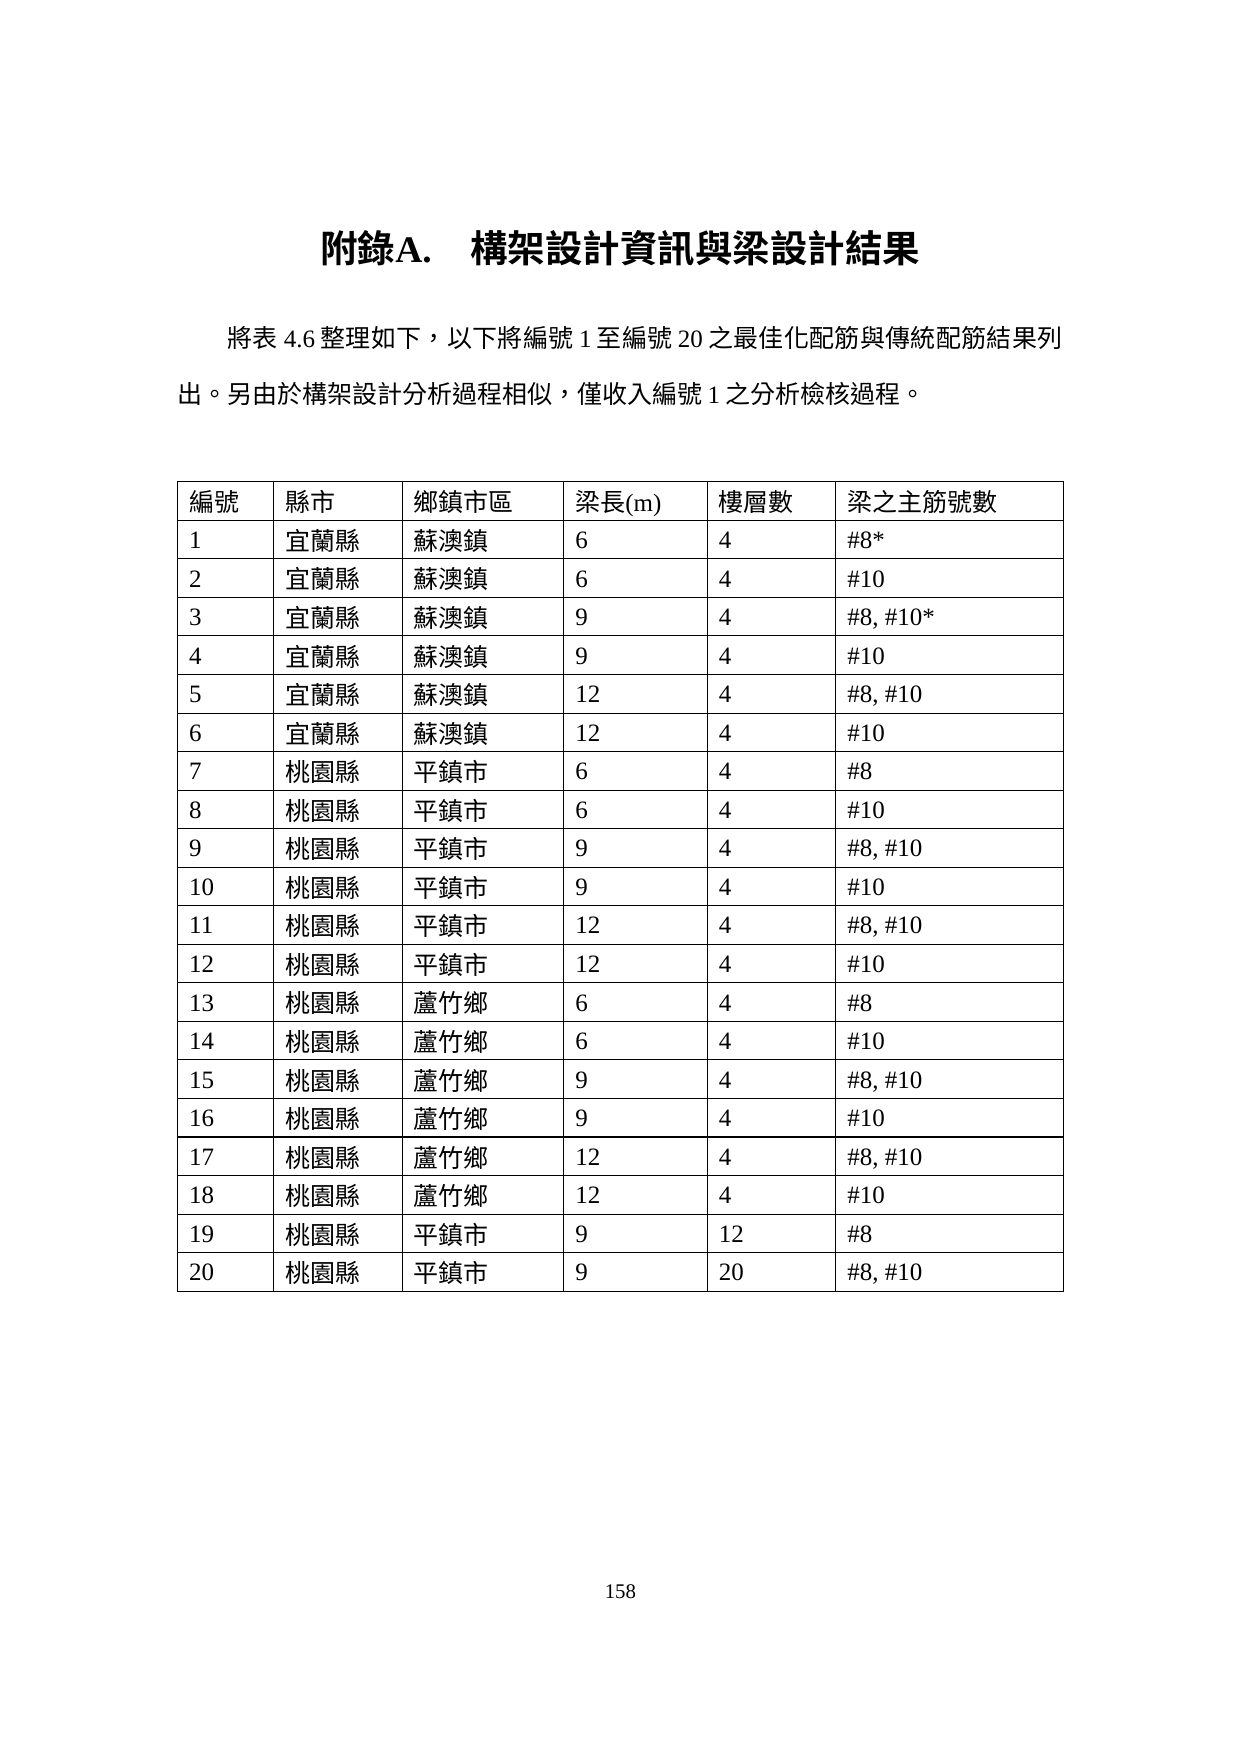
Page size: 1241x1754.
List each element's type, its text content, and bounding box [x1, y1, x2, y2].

table_cell #8, #10 [836, 829, 1063, 867]
table_cell #8* [836, 521, 1063, 558]
table_cell 4 [708, 829, 835, 867]
table_cell #8, #10 [836, 906, 1063, 944]
table_cell #10 [836, 1176, 1063, 1213]
table_cell #10 [836, 945, 1063, 982]
table_cell 平鎮市 [403, 752, 563, 789]
table_cell 6 [564, 559, 707, 597]
table_cell 桃園縣 [274, 983, 402, 1021]
table_cell 18 [178, 1176, 273, 1213]
table_cell 桃園縣 [274, 1060, 402, 1098]
table_cell #8 [836, 1215, 1063, 1252]
table_cell 4 [708, 521, 835, 558]
table_cell 4 [708, 636, 835, 674]
table_cell 6 [178, 714, 273, 751]
table_cell 桃園縣 [274, 1253, 402, 1291]
table_cell 12 [564, 714, 707, 751]
table_header 縣市 [274, 482, 402, 520]
table_cell #10 [836, 714, 1063, 751]
table_cell 蘇澳鎮 [403, 714, 563, 751]
table_cell 2 [178, 559, 273, 597]
table_cell 12 [564, 675, 707, 712]
title 構架設計資訊與梁設計結果 [177, 209, 1063, 284]
table_cell 桃園縣 [274, 1176, 402, 1213]
table_cell 蘆竹鄉 [403, 1060, 563, 1098]
table_cell 4 [708, 906, 835, 944]
table_header 梁長(m) [564, 482, 707, 520]
table_cell 宜蘭縣 [274, 714, 402, 751]
table_cell 平鎮市 [403, 791, 563, 828]
table_cell #8, #10 [836, 675, 1063, 712]
table_cell #8, #10 [836, 1138, 1063, 1175]
table_cell 4 [708, 559, 835, 597]
table_cell 宜蘭縣 [274, 636, 402, 674]
table_cell 蘆竹鄉 [403, 1138, 563, 1175]
table_cell #10 [836, 791, 1063, 828]
table_cell 4 [708, 752, 835, 789]
table_cell 平鎮市 [403, 945, 563, 982]
table_cell 桃園縣 [274, 868, 402, 905]
table_cell 蘆竹鄉 [403, 983, 563, 1021]
table_cell 4 [708, 1099, 835, 1136]
table_cell #10 [836, 868, 1063, 905]
table_cell 桃園縣 [274, 1022, 402, 1059]
table_cell 14 [178, 1022, 273, 1059]
table_cell 平鎮市 [403, 868, 563, 905]
table_cell 桃園縣 [274, 1138, 402, 1175]
table_cell 13 [178, 983, 273, 1021]
table_cell 9 [564, 829, 707, 867]
table_cell 12 [564, 1138, 707, 1175]
table_cell 蘆竹鄉 [403, 1022, 563, 1059]
table_cell 1 [178, 521, 273, 558]
table_cell 蘇澳鎮 [403, 521, 563, 558]
table_cell 19 [178, 1215, 273, 1252]
table_cell 4 [708, 1060, 835, 1098]
table_cell 17 [178, 1138, 273, 1175]
table_cell 桃園縣 [274, 906, 402, 944]
table_cell 9 [564, 1215, 707, 1252]
table_cell 平鎮市 [403, 1215, 563, 1252]
table_cell 4 [708, 791, 835, 828]
table_cell 9 [178, 829, 273, 867]
table_cell 12 [178, 945, 273, 982]
table_cell 8 [178, 791, 273, 828]
table_cell 平鎮市 [403, 1253, 563, 1291]
table_cell 16 [178, 1099, 273, 1136]
table_cell 蘇澳鎮 [403, 636, 563, 674]
table_cell 12 [708, 1215, 835, 1252]
table_cell 6 [564, 791, 707, 828]
table_cell 桃園縣 [274, 829, 402, 867]
table_cell 10 [178, 868, 273, 905]
table_cell 蘇澳鎮 [403, 675, 563, 712]
table_cell 平鎮市 [403, 829, 563, 867]
table_cell 9 [564, 636, 707, 674]
table_cell 9 [564, 868, 707, 905]
table_cell 宜蘭縣 [274, 598, 402, 635]
table_cell 4 [708, 675, 835, 712]
table_cell 4 [178, 636, 273, 674]
table_cell 7 [178, 752, 273, 789]
table_cell #8, #10 [836, 1060, 1063, 1098]
table_header 編號 [178, 482, 273, 520]
table_cell 平鎮市 [403, 906, 563, 944]
table_cell 桃園縣 [274, 1099, 402, 1136]
table_cell #8 [836, 752, 1063, 789]
table_cell 蘇澳鎮 [403, 598, 563, 635]
table_cell 桃園縣 [274, 752, 402, 789]
table_cell 4 [708, 1138, 835, 1175]
table_cell 6 [564, 752, 707, 789]
table_header 鄉鎮市區 [403, 482, 563, 520]
table_cell 15 [178, 1060, 273, 1098]
table_cell 4 [708, 1176, 835, 1213]
table_cell 12 [564, 1176, 707, 1213]
table_cell 20 [708, 1253, 835, 1291]
table_cell 宜蘭縣 [274, 559, 402, 597]
table_cell 11 [178, 906, 273, 944]
table_cell 4 [708, 598, 835, 635]
table_cell #8, #10* [836, 598, 1063, 635]
table_cell 12 [564, 945, 707, 982]
table_cell 9 [564, 1253, 707, 1291]
table_cell 4 [708, 945, 835, 982]
table_cell 4 [708, 868, 835, 905]
table_cell 6 [564, 983, 707, 1021]
table_cell 蘆竹鄉 [403, 1176, 563, 1213]
table_cell 9 [564, 1099, 707, 1136]
table_header 梁之主筋號數 [836, 482, 1063, 520]
table_cell 宜蘭縣 [274, 521, 402, 558]
table_cell #10 [836, 1099, 1063, 1136]
table_cell 6 [564, 1022, 707, 1059]
table_cell 9 [564, 598, 707, 635]
table_cell #10 [836, 636, 1063, 674]
table_cell 桃園縣 [274, 1215, 402, 1252]
table_cell 4 [708, 1022, 835, 1059]
table_cell 6 [564, 521, 707, 558]
table_cell #10 [836, 1022, 1063, 1059]
table_cell 4 [708, 983, 835, 1021]
table_cell 5 [178, 675, 273, 712]
table_cell 3 [178, 598, 273, 635]
table_cell #8, #10 [836, 1253, 1063, 1291]
table_cell #8 [836, 983, 1063, 1021]
table_header 樓層數 [708, 482, 835, 520]
table_cell #10 [836, 559, 1063, 597]
table_cell 桃園縣 [274, 945, 402, 982]
table_cell 蘇澳鎮 [403, 559, 563, 597]
table_cell 宜蘭縣 [274, 675, 402, 712]
table_cell 20 [178, 1253, 273, 1291]
table_cell 12 [564, 906, 707, 944]
table_cell 桃園縣 [274, 791, 402, 828]
table_cell 9 [564, 1060, 707, 1098]
table_cell 蘆竹鄉 [403, 1099, 563, 1136]
table_cell 4 [708, 714, 835, 751]
